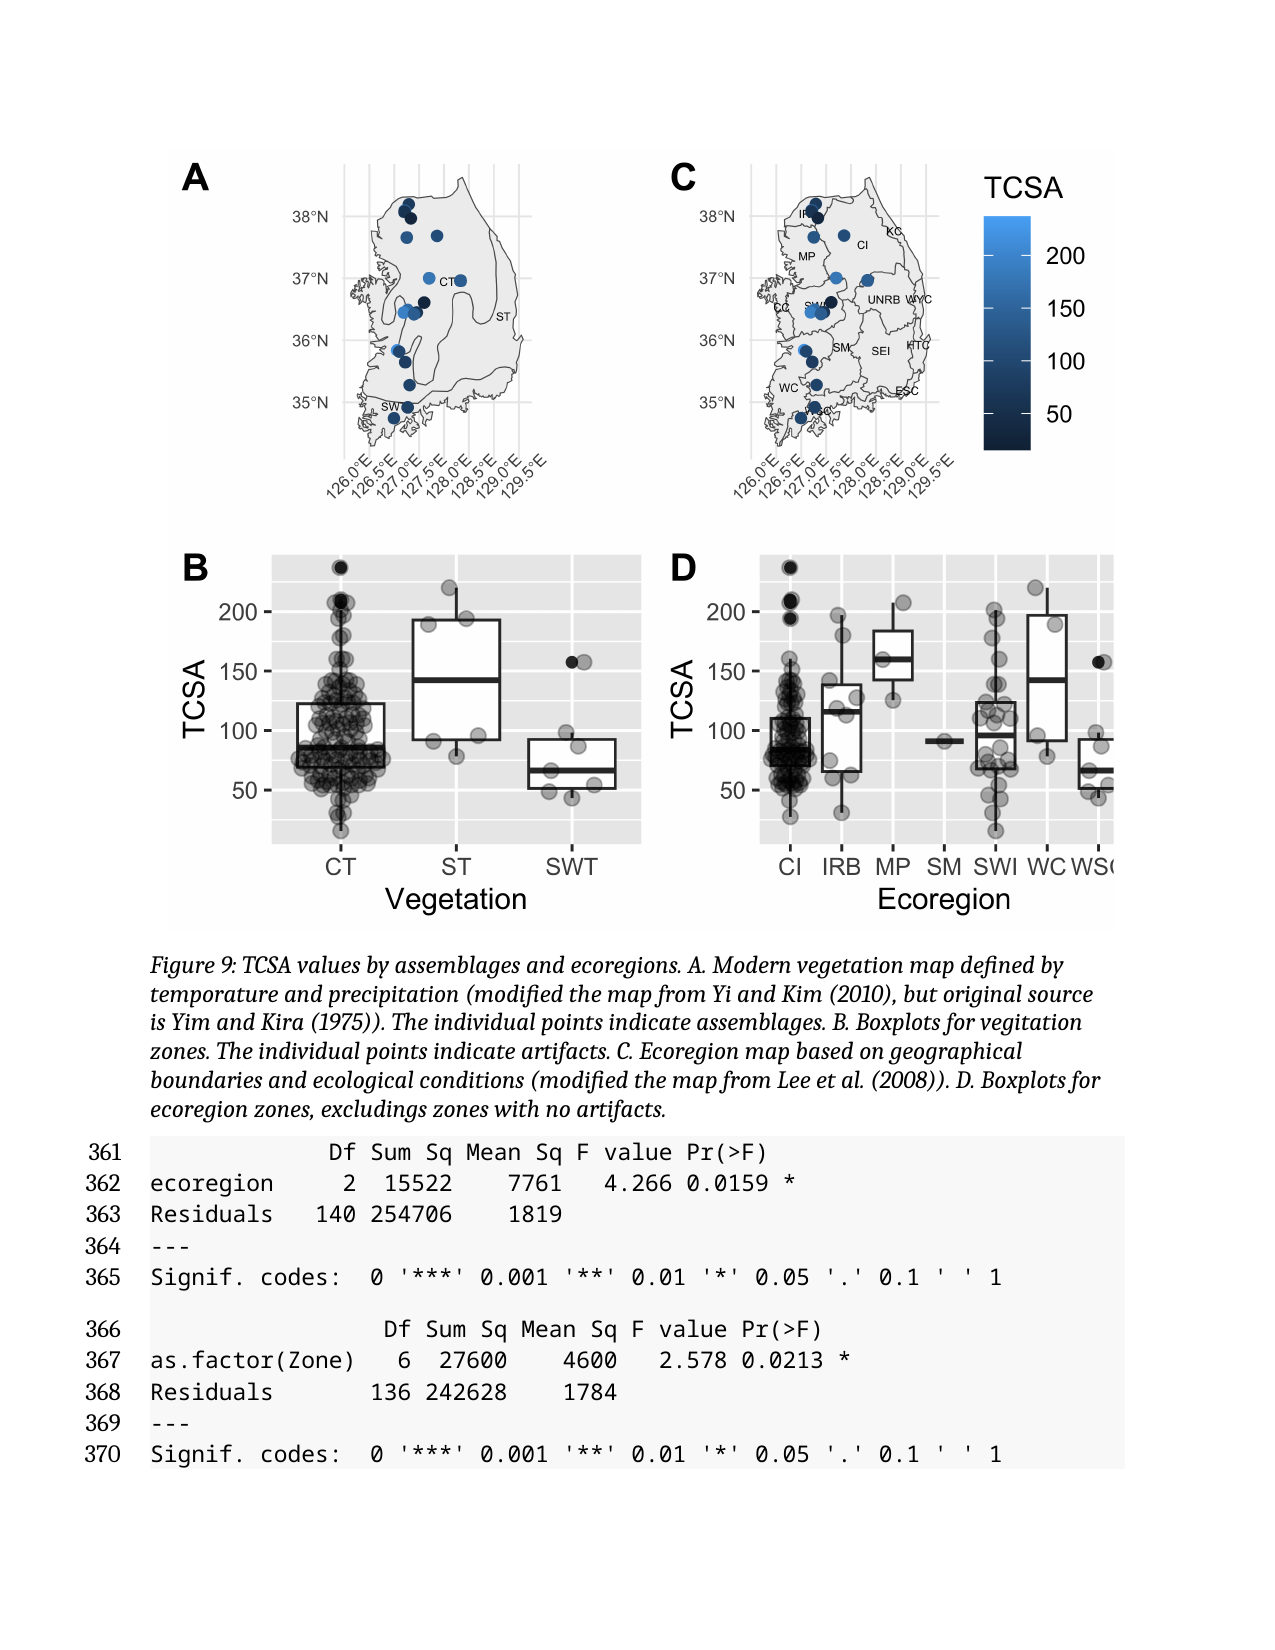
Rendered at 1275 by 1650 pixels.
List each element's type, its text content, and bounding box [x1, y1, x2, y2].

text Df Sum Sq Mean Sq F value Pr(>F) ecoregion 2 15522 7761 4.266 0.0159 * Residuals 140 254706 1819 --- Signif. codes: 0 '***' 0.001 '**' 0.01 '*' 0.05 '.' 0.1 ' ' 1 [150, 1136, 1125, 1292]
picture [168, 150, 1114, 930]
text Df Sum Sq Mean Sq F value Pr(>F) as.factor(Zone) 6 27600 4600 2.578 0.0213 * Residuals 136 242628 1784 --- Signif. codes: 0 '***' 0.001 '**' 0.01 '*' 0.05 '.' 0.1 ' ' 1 [150, 1313, 1125, 1469]
table_header Figure 9: TCSA values by assemblages and ecoregions. A. Modern vegetation map defined by temporature and precipitation (modified the map from Yi and Kim (2010), but original source is Yim and Kira (1975)). The individual points indicate assemblages. B. Boxplots for vegitation zones. The individual points indicate artifacts. C. Ecoregion map based on geographical boundaries and ecological conditions (modified the map from Lee et al. (2008)). D. Boxplots for ecoregion zones, excludings zones with no artifacts. [139, 150, 1114, 1136]
